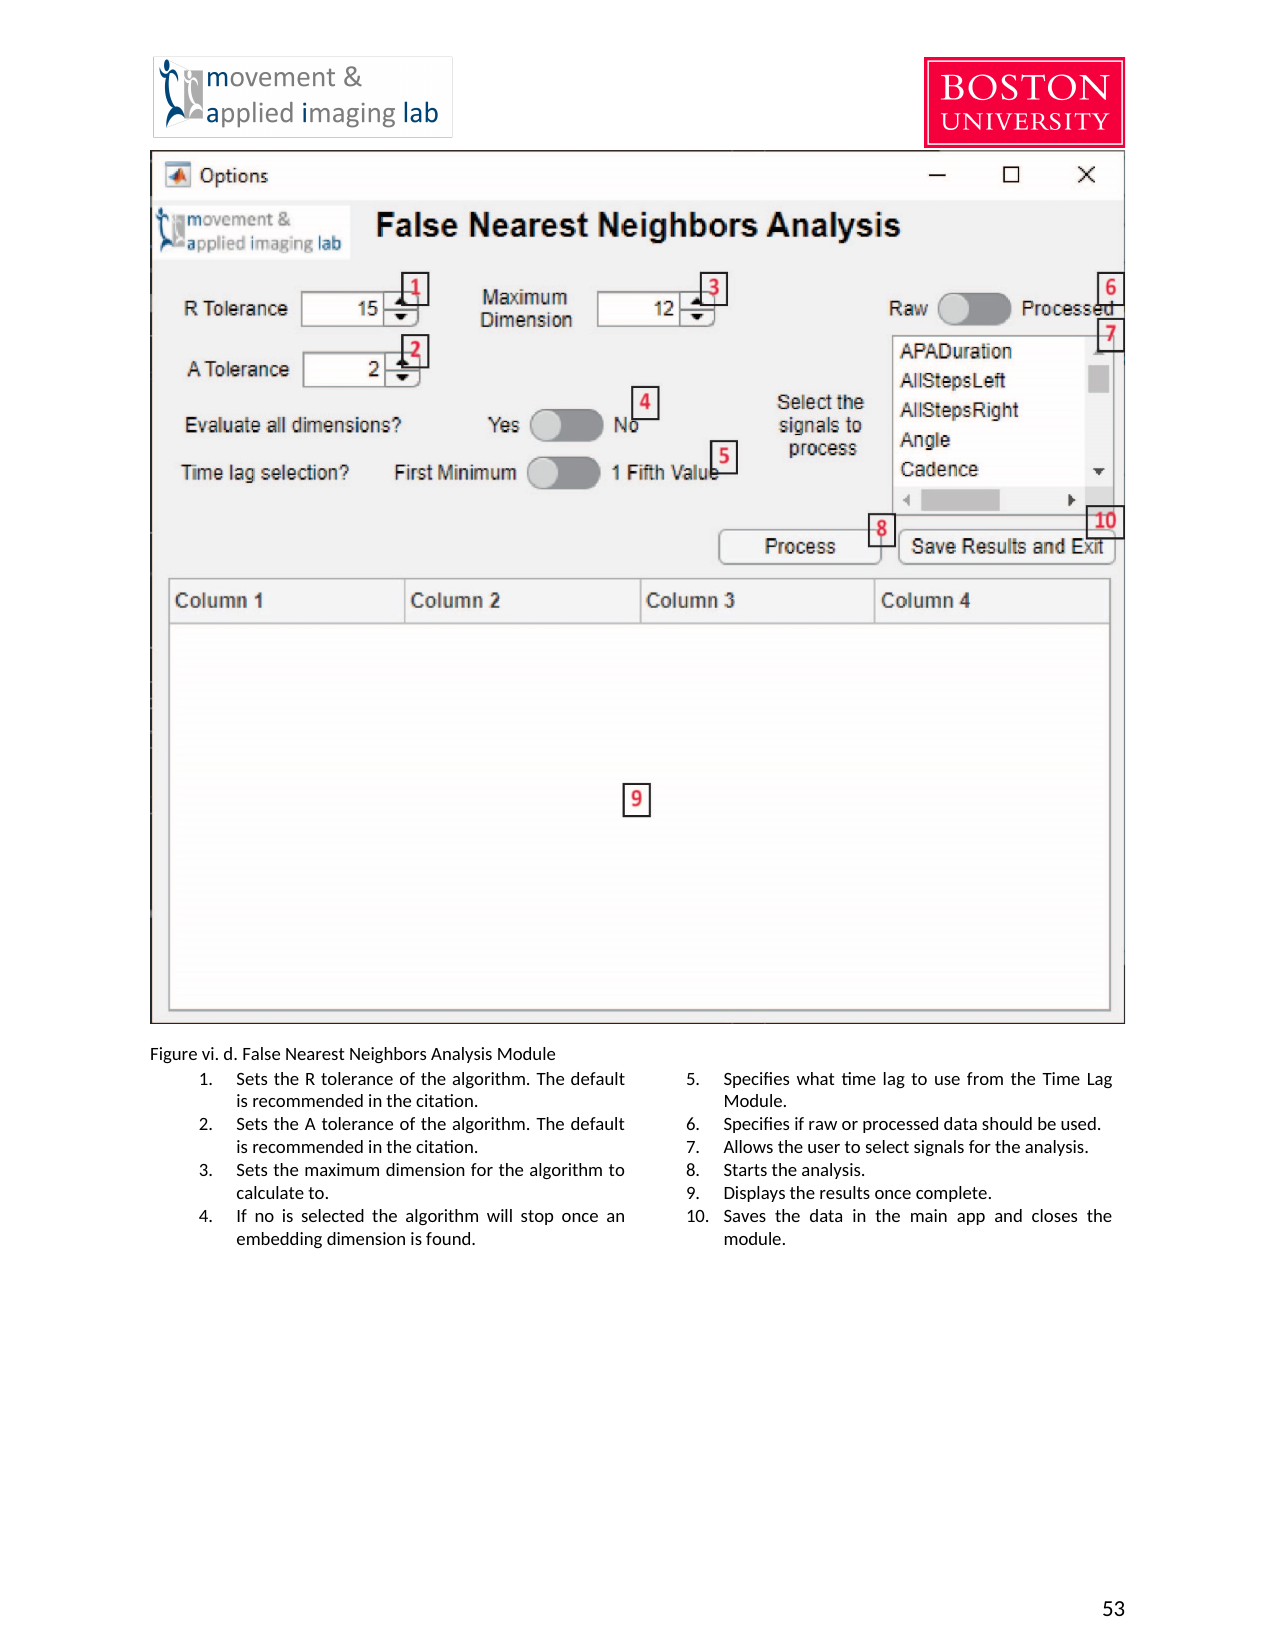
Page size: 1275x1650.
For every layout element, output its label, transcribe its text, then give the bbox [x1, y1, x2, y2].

table_header Sets the R tolerance of the algorithm. The default is recommended in the citation. Sets the A tolerance of the algorithm. The default is recommended in the citation. Sets the maximum dimension for the algorithm to calculate to. If no is selected the algorithm will stop once an embedding dimension is found. [150, 1067, 637, 1250]
picture [924, 57, 1125, 148]
table_header Specifies what time lag to use from the Time Lag Module. Specifies if raw or processed data should be used. Allows the user to select signals for the analysis. Starts the analysis. Displays the results once complete. Saves the data in the main app and closes the module. [637, 1067, 1124, 1250]
picture [153, 50, 462, 148]
text Figure vi. d. False Nearest Neighbors Analysis Module [150, 1042, 1125, 1065]
picture [150, 150, 1125, 1024]
